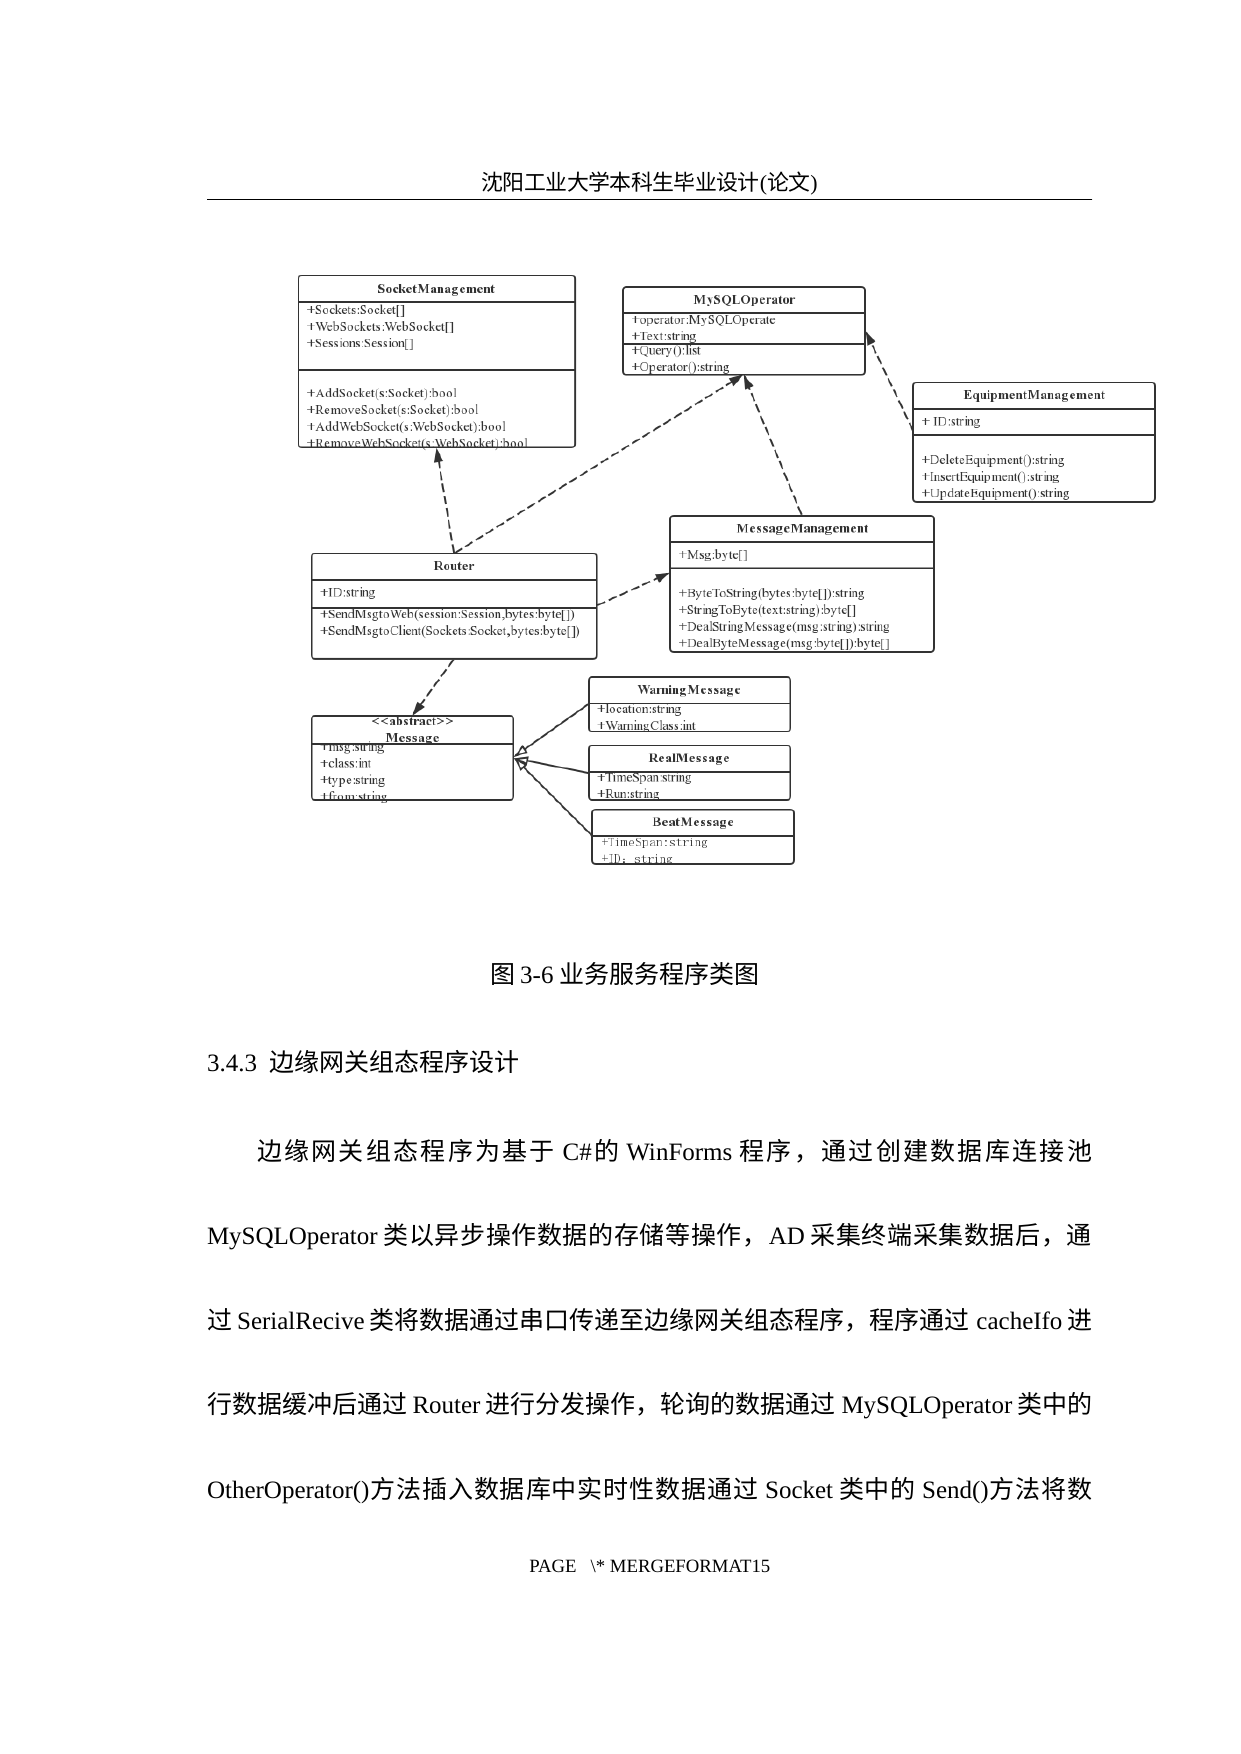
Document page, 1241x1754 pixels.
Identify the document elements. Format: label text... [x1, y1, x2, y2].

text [207, 1117, 1092, 1520]
picture [256, 233, 1209, 917]
subtitle 3.4.3 边缘网关组态程序设计 [207, 1028, 1092, 1093]
text 图3-6 业务服务程序类图 [207, 940, 1042, 1005]
